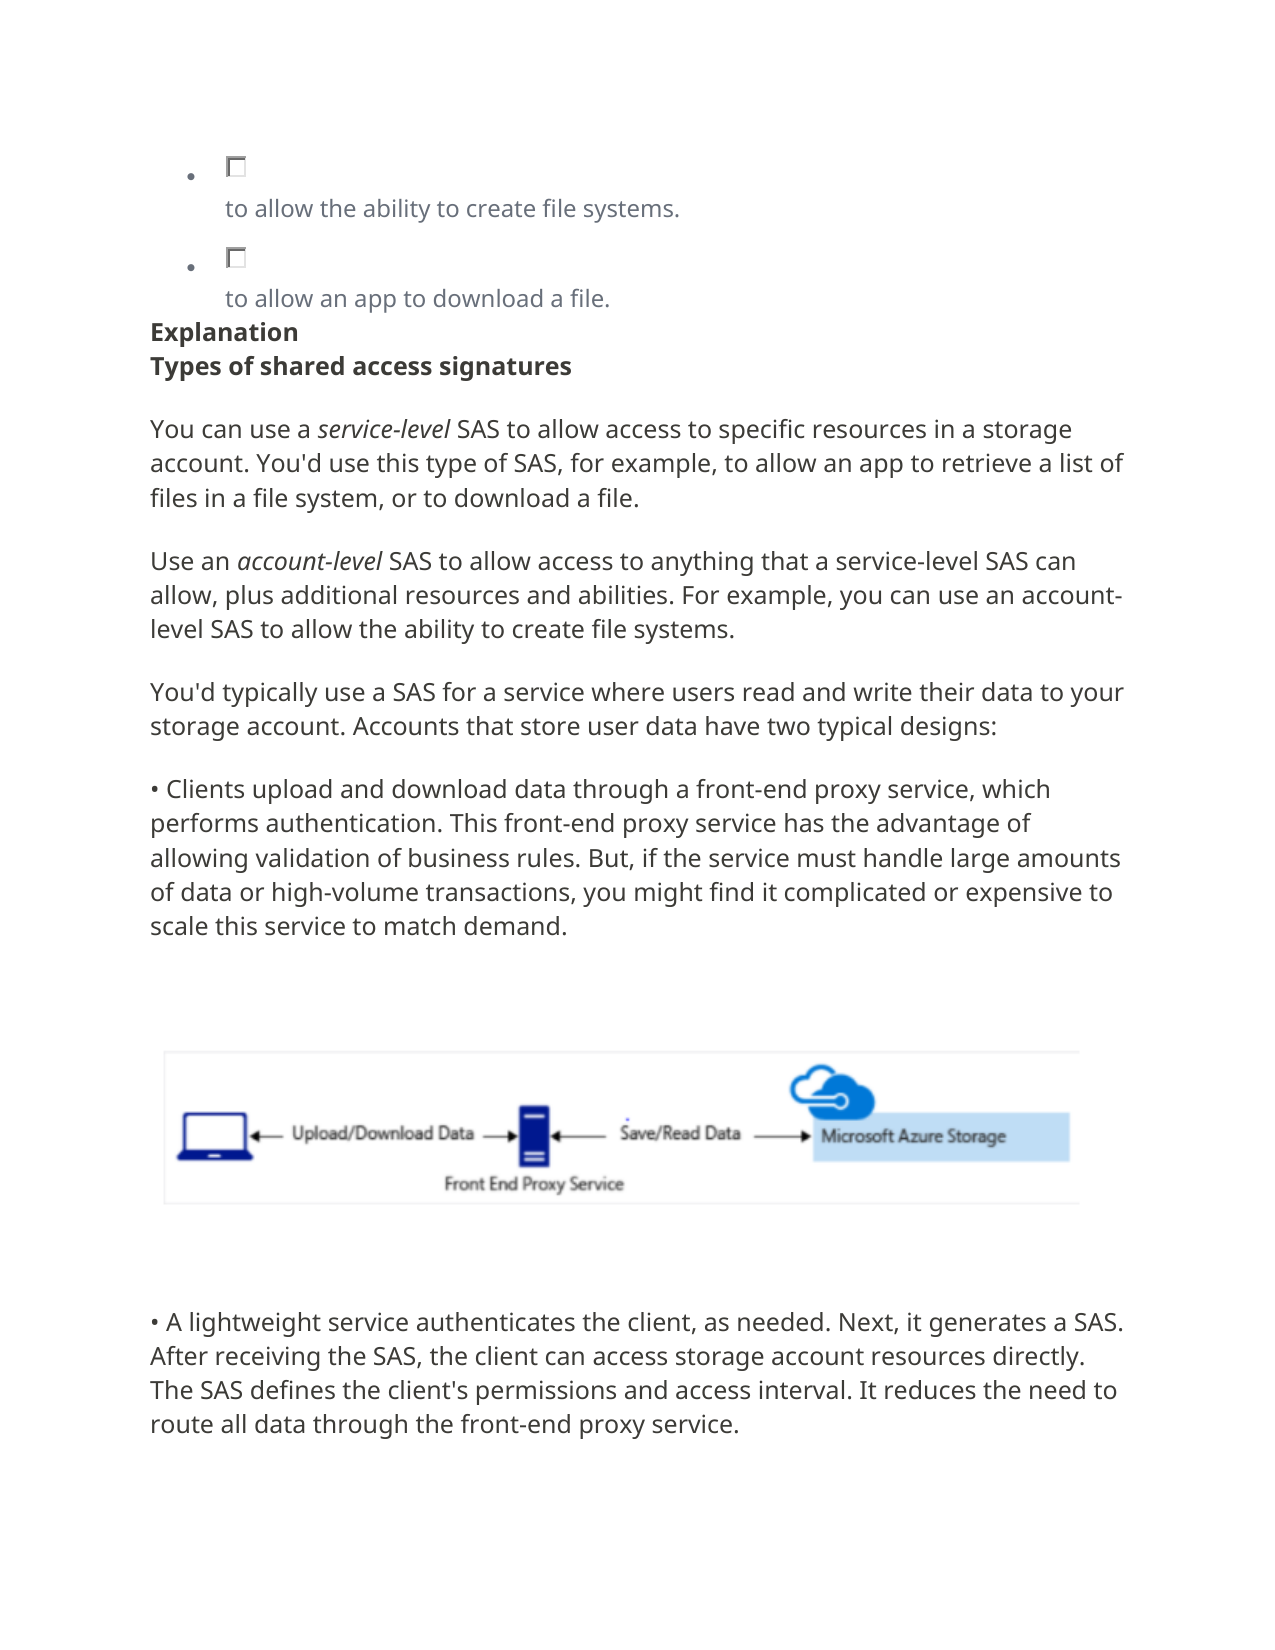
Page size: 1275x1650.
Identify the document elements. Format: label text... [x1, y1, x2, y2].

text You'd typically use a SAS for a service where users read and write their data to your storage account. Accounts that store user data have two typical designs: [150, 675, 1125, 743]
text Types of shared access signatures [150, 349, 1125, 383]
text to allow an app to download a file. [225, 282, 1125, 315]
text Explanation [150, 315, 1125, 349]
list ​ [187, 150, 1125, 191]
text You can use a service-level SAS to allow access to specific resources in a storage account. You'd use this type of SAS, for example, to allow an app to retrieve a list of files in a file system, or to download a file. [150, 412, 1125, 514]
text • Clients upload and download data through a front-end proxy service, which performs authentication. This front-end proxy service has the advantage of allowing validation of business rules. But, if the service must handle large amounts of data or high-volume transactions, you might find it complicated or expensive to scale this service to match demand. [150, 772, 1125, 942]
text to allow the ability to create file systems. [225, 191, 1125, 224]
text Use an account-level SAS to allow access to anything that a service-level SAS can allow, plus additional resources and abilities. For example, you can use an account-level SAS to allow the ability to create file systems. [150, 543, 1125, 646]
picture [150, 1034, 1125, 1242]
text • A lightweight service authenticates the client, as needed. Next, it generates a SAS. After receiving the SAS, the client can access storage account resources directly. The SAS defines the client's permissions and access interval. It reduces the need to route all data through the front-end proxy service. [150, 1304, 1125, 1441]
list ​ [187, 241, 1125, 282]
